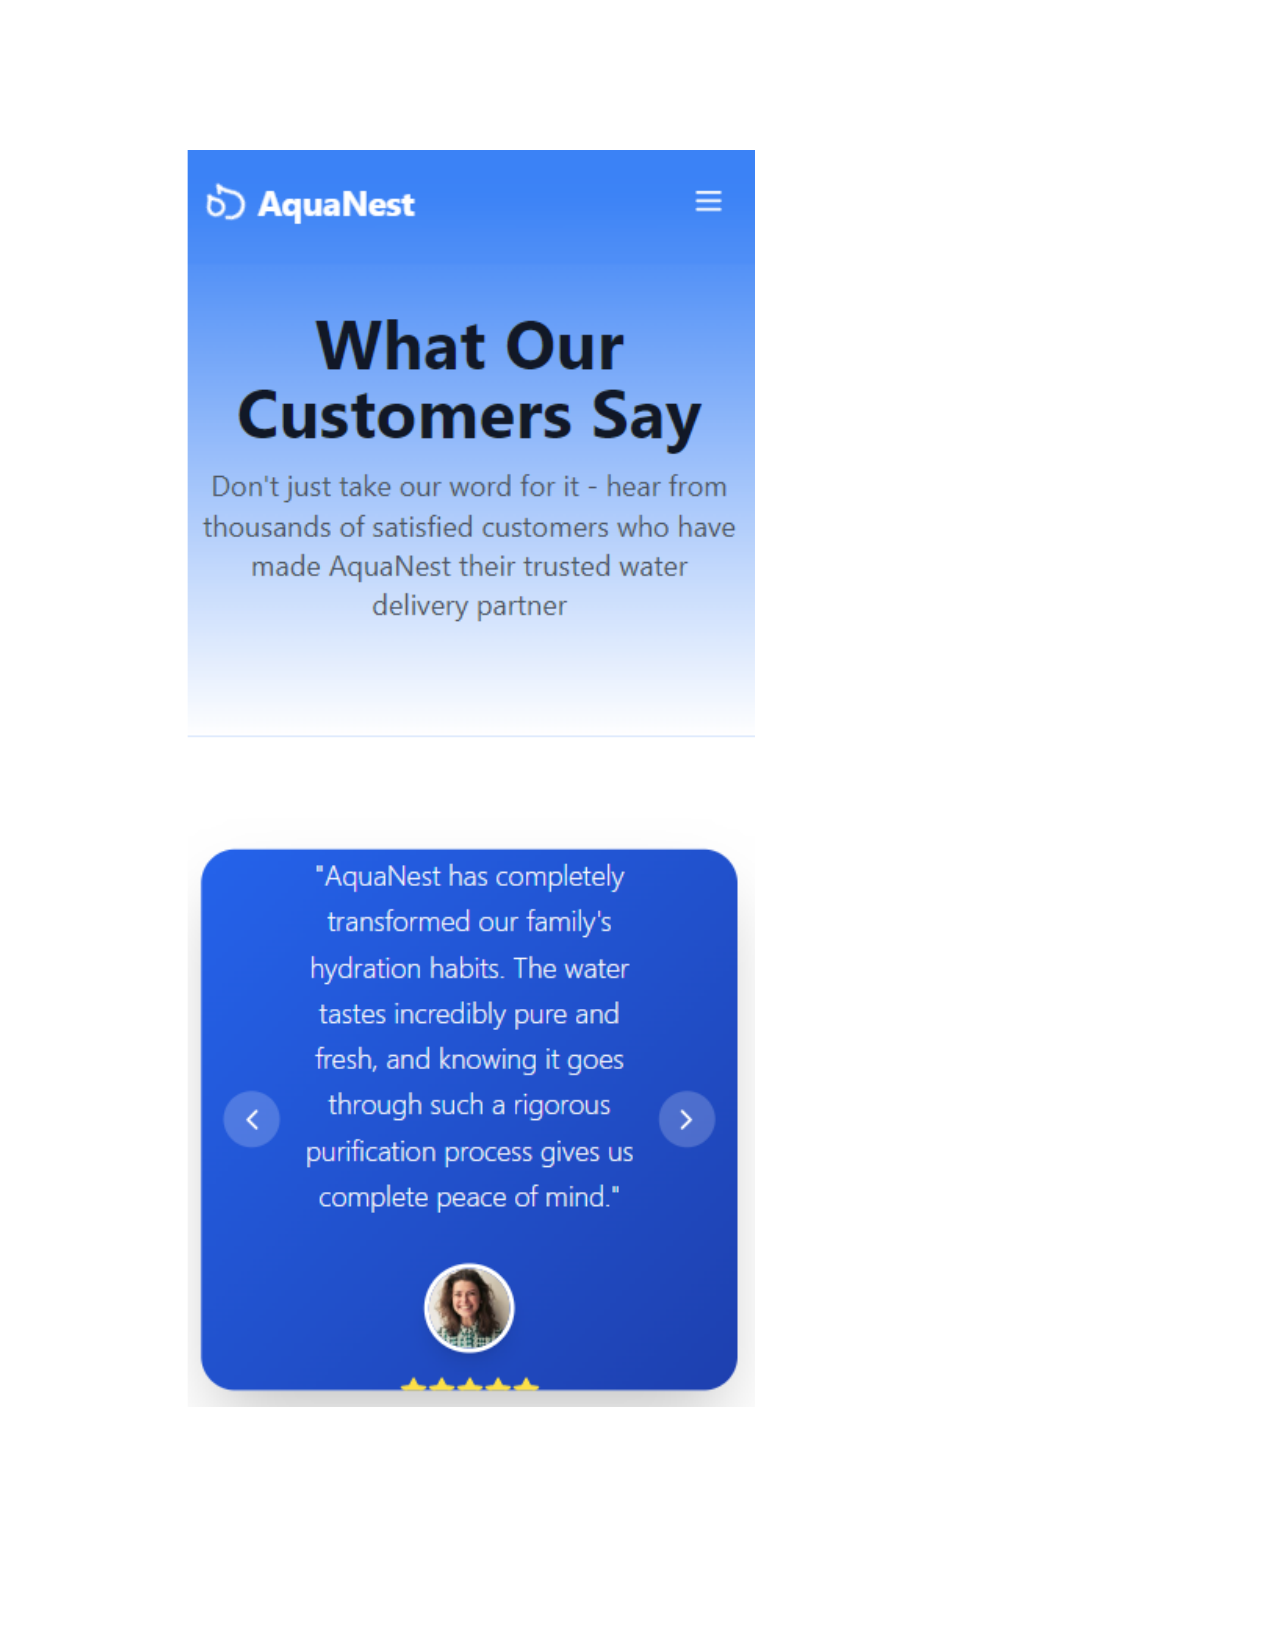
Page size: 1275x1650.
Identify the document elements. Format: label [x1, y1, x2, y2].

picture [187, 150, 755, 1407]
